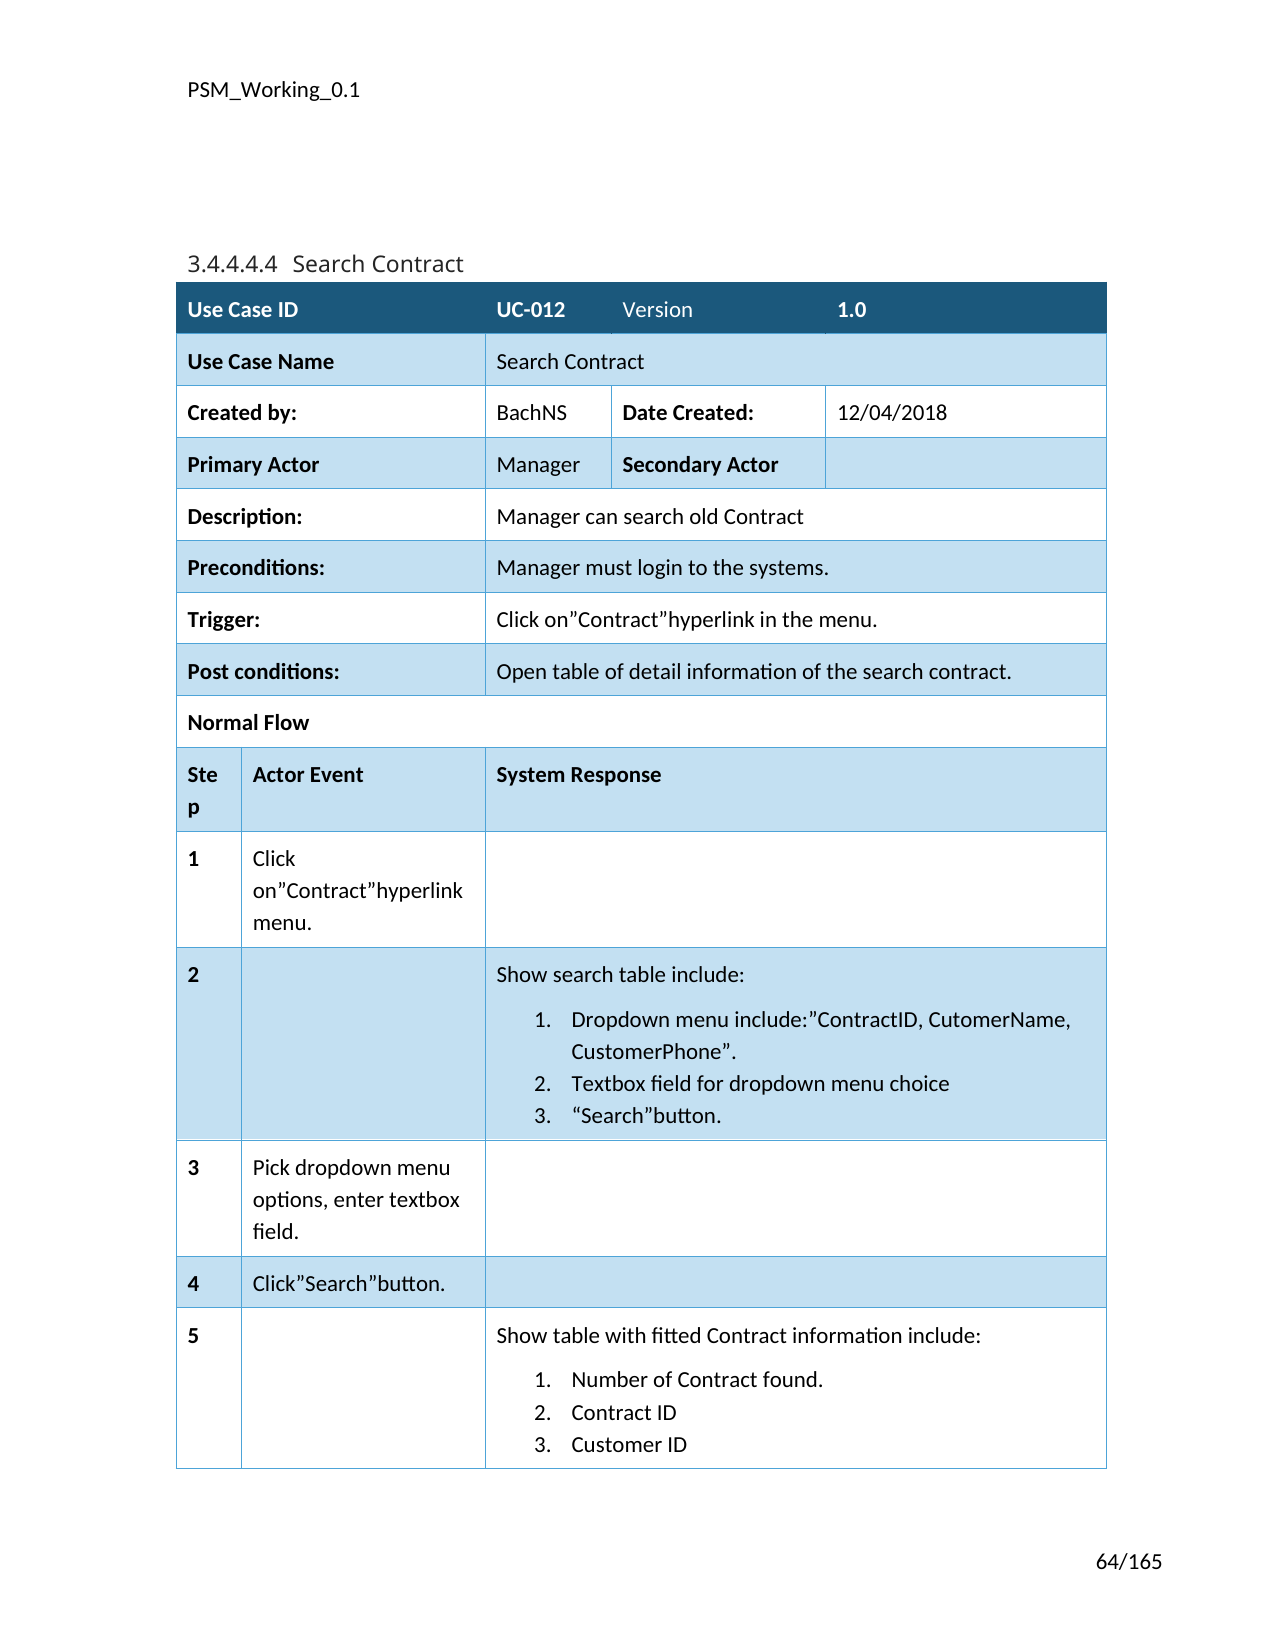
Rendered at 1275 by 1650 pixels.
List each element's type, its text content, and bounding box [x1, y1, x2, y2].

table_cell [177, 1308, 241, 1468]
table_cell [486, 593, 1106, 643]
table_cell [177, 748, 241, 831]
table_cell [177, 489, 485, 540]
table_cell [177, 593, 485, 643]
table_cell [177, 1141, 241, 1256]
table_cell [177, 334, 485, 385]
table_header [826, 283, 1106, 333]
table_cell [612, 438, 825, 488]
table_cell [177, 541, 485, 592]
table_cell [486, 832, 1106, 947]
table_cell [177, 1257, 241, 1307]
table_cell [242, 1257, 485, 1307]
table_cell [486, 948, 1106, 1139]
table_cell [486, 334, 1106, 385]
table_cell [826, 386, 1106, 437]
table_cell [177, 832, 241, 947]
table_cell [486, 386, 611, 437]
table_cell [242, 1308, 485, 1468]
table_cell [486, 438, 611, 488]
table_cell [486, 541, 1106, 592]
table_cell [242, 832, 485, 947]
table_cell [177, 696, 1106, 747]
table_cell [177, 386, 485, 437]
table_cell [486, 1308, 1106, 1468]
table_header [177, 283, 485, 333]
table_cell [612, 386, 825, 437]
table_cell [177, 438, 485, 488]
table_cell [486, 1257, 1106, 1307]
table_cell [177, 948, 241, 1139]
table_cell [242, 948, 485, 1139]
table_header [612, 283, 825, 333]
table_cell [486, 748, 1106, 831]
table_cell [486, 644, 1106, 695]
subtitle Search Contract [187, 248, 1125, 279]
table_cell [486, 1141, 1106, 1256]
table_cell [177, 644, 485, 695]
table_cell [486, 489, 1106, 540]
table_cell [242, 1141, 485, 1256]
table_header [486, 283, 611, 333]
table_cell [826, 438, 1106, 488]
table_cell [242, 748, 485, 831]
